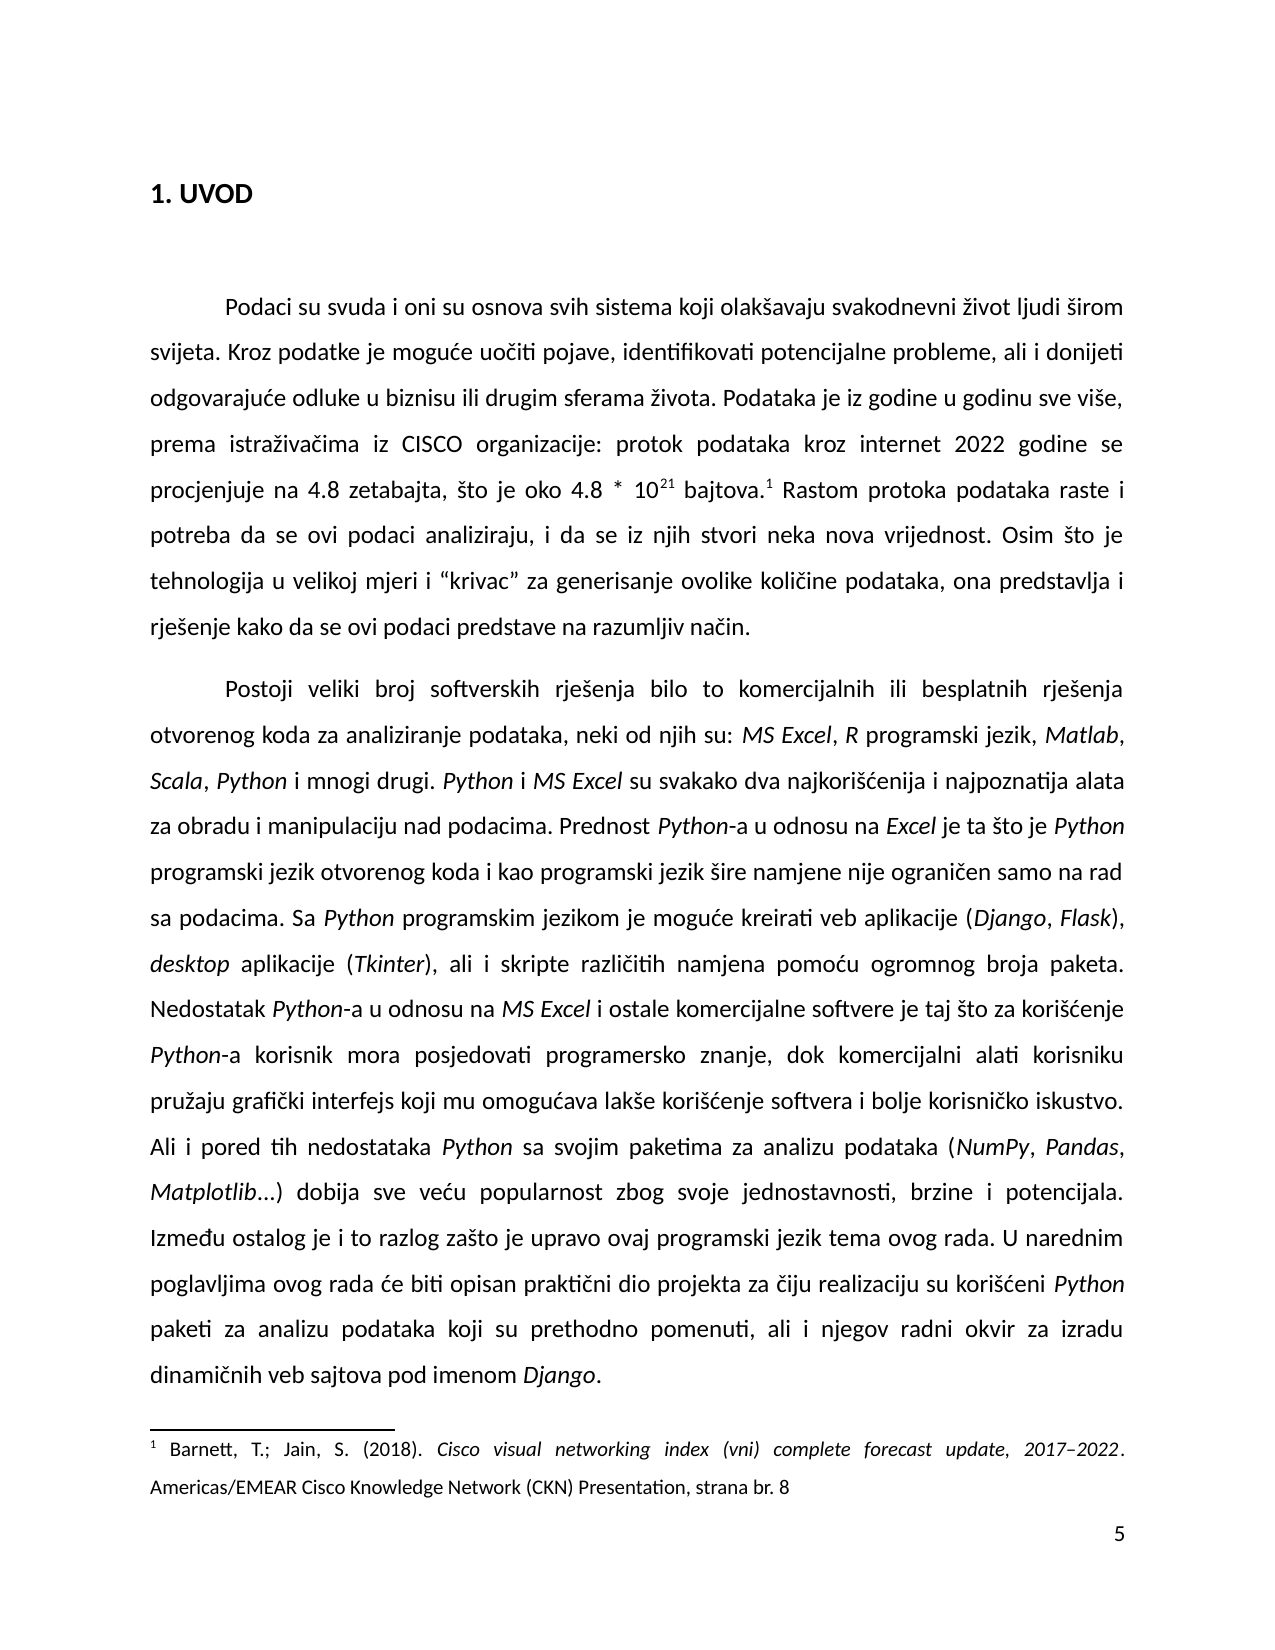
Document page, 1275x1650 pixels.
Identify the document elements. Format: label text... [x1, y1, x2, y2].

text Postoji veliki broj softverskih rješenja bilo to komercijalnih ili besplatnih rješenja otvorenog koda za analiziranje podataka, neki od njih su: MS Excel, R programski jezik, Matlab, Scala, Python i mnogi drugi. Python i MS Excel su svakako dva najkorišćenija i najpoznatija alata za obradu i manipulaciju nad podacima. Prednost Python-a u odnosu na Excel je ta što je Python programski jezik otvorenog koda i kao programski jezik šire namjene nije ograničen samo na rad sa podacima. Sa Python programskim jezikom je moguće kreirati veb aplikacije (Django, Flask), desktop aplikacije (Tkinter), ali i skripte različitih namjena pomoću ogromnog broja paketa. Nedostatak Python-a u odnosu na MS Excel i ostale komercijalne softvere je taj što za korišćenje Python-a korisnik mora posjedovati programersko znanje, dok komercijalni alati korisniku pružaju grafički interfejs koji mu omogućava lakše korišćenje softvera i bolje korisničko iskustvo. Ali i pored tih nedostataka Python sa svojim paketima za analizu podataka (NumPy, Pandas, Matplotlib...) dobija sve veću popularnost zbog svoje jednostavnosti, brzine i potencijala. Između ostalog je i to razlog zašto je upravo ovaj programski jezik tema ovog rada. U narednim poglavljima ovog rada će biti opisan praktični dio projekta za čiju realizaciju su korišćeni Python paketi za analizu podataka koji su prethodno pomenuti, ali i njegov radni okvir za izradu dinamičnih veb sajtova pod imenom Django. [150, 673, 1125, 1390]
text Podaci su svuda i oni su osnova svih sistema koji olakšavaju svakodnevni život ljudi širom svijeta. Kroz podatke je moguće uočiti pojave, identifikovati potencijalne probleme, ali i donijeti odgovarajuće odluke u biznisu ili drugim sferama života. Podataka je iz godine u godinu sve više, prema istraživačima iz CISCO organizacije: protok podataka kroz internet 2022 godine se procjenjuje na 4.8 zetabajta, što je oko 4.8 * 1021 bajtova. Rastom protoka podataka raste i potreba da se ovi podaci analiziraju, i da se iz njih stvori neka nova vrijednost. Osim što je tehnologija u velikoj mjeri i “krivac” za generisanje ovolike količine podataka, ona predstavlja i rješenje kako da se ovi podaci predstave na razumljiv način. [150, 291, 1125, 641]
subtitle 1. UVOD [150, 175, 1125, 211]
